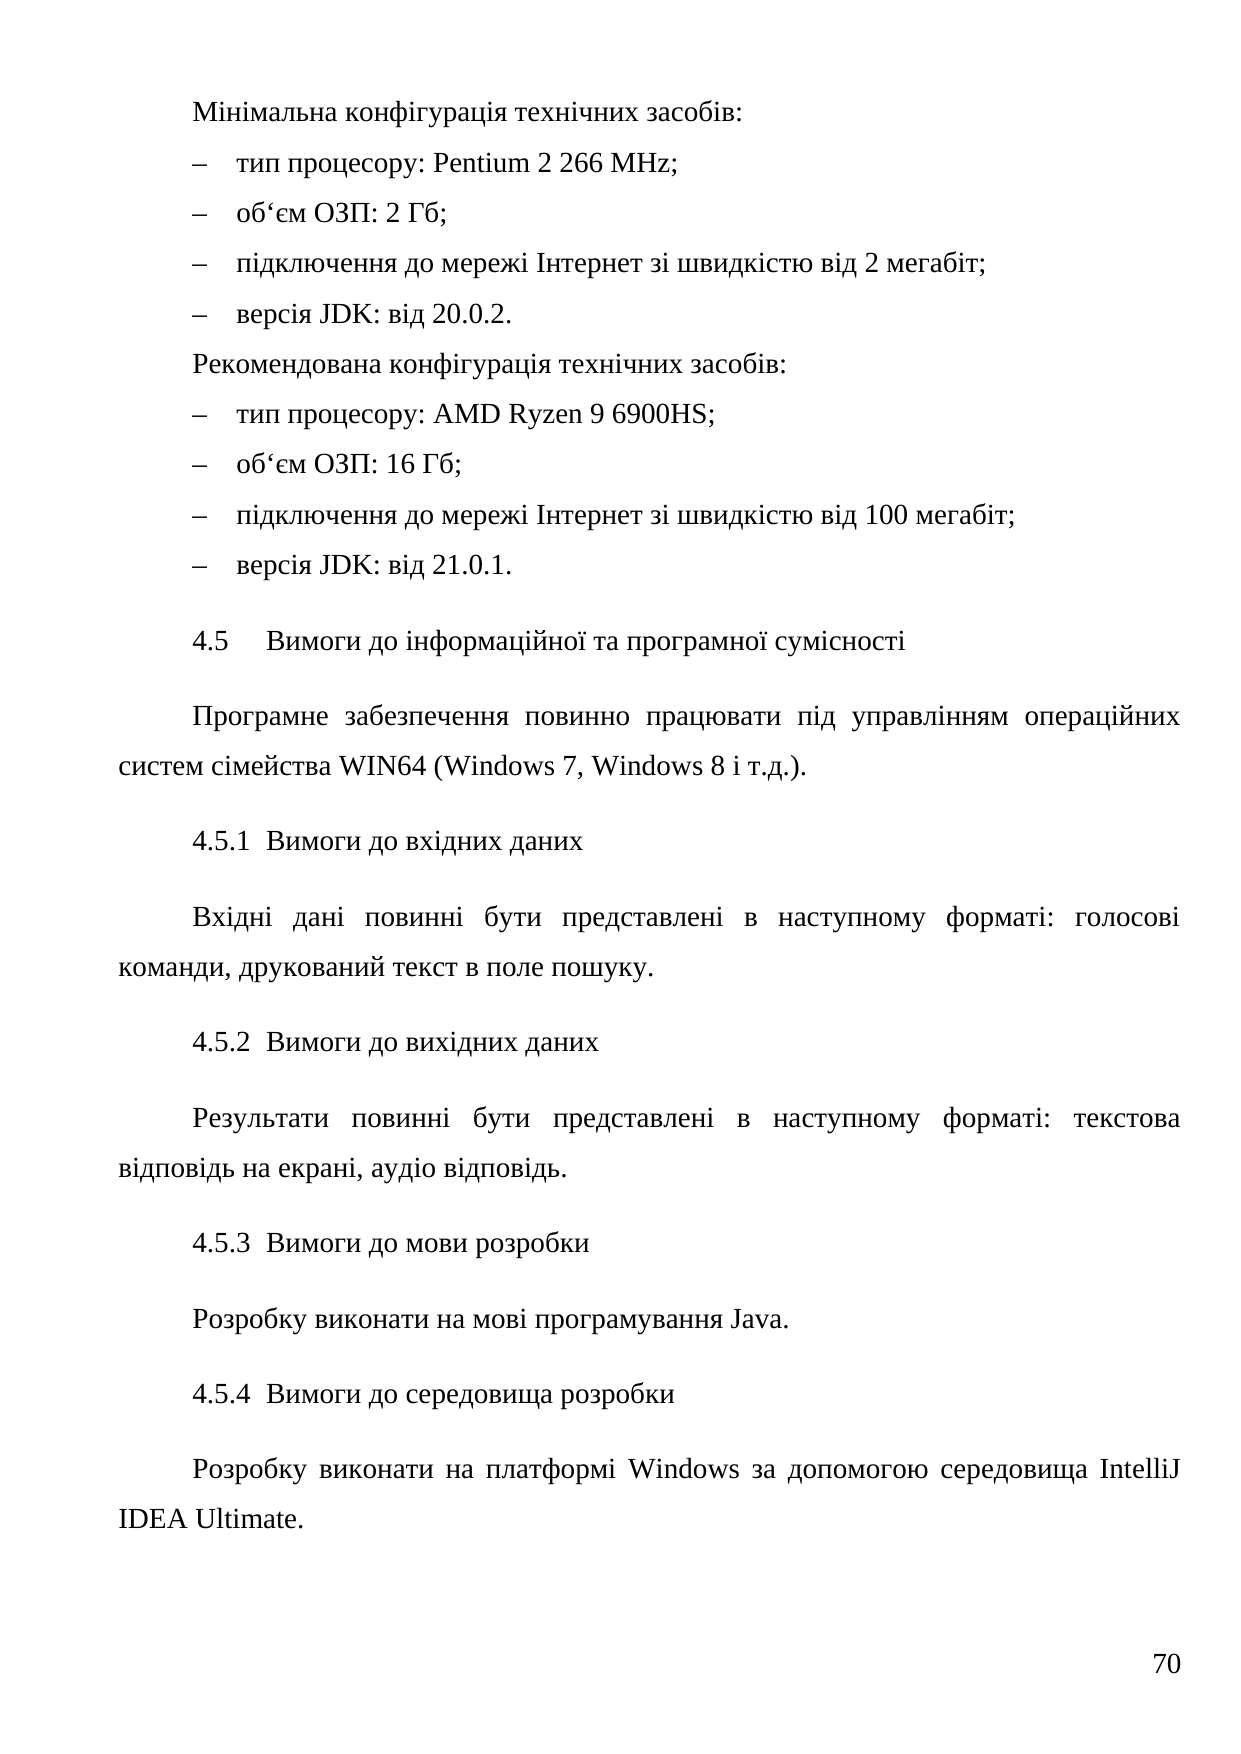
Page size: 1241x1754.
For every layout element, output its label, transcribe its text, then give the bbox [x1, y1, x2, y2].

subtitle Вимоги до вхідних даних [118, 823, 1181, 857]
list версія JDK: від 20.0.2. [192, 296, 1181, 329]
text Результати повинні бути представлені в наступному форматі: текстова відповідь на екрані, аудіо відповідь. [118, 1100, 1181, 1184]
subtitle Вимоги до середовища розробки [118, 1376, 1181, 1409]
subtitle Вимоги до інформаційної та програмної сумісності [118, 623, 1181, 656]
text Розробку виконати на платформі Windows за допомогою середовища IntelliJ IDEA Ultimate. [118, 1451, 1181, 1535]
text Рекомендована конфігурація технічних засобів: [118, 346, 1181, 379]
list підключення до мережі Інтернет зі швидкістю від 100 мегабіт; [192, 497, 1181, 531]
text Розробку виконати на мові програмування Java. [118, 1301, 1181, 1334]
list тип процесору: AMD Ryzen 9 6900HS; [192, 396, 1181, 430]
list об‘єм ОЗП: 2 Гб; [192, 195, 1181, 229]
list версія JDK: від 21.0.1. [192, 547, 1181, 581]
subtitle Вимоги до мови розробки [118, 1225, 1181, 1259]
list підключення до мережі Інтернет зі швидкістю від 2 мегабіт; [192, 245, 1181, 279]
text Програмне забезпечення повинно працювати під управлінням операційних систем сімейства WIN64 (Windows 7, Windows 8 і т.д.). [118, 698, 1181, 782]
subtitle Вимоги до вихідних даних [118, 1024, 1181, 1058]
text Мінімальна конфігурація технічних засобів: [118, 94, 1181, 128]
text Вхідні дані повинні бути представлені в наступному форматі: голосові команди, друкований текст в поле пошуку. [118, 899, 1181, 983]
list тип процесору: Pentium 2 266 MHz; [192, 145, 1181, 178]
list об‘єм ОЗП: 16 Гб; [192, 447, 1181, 480]
